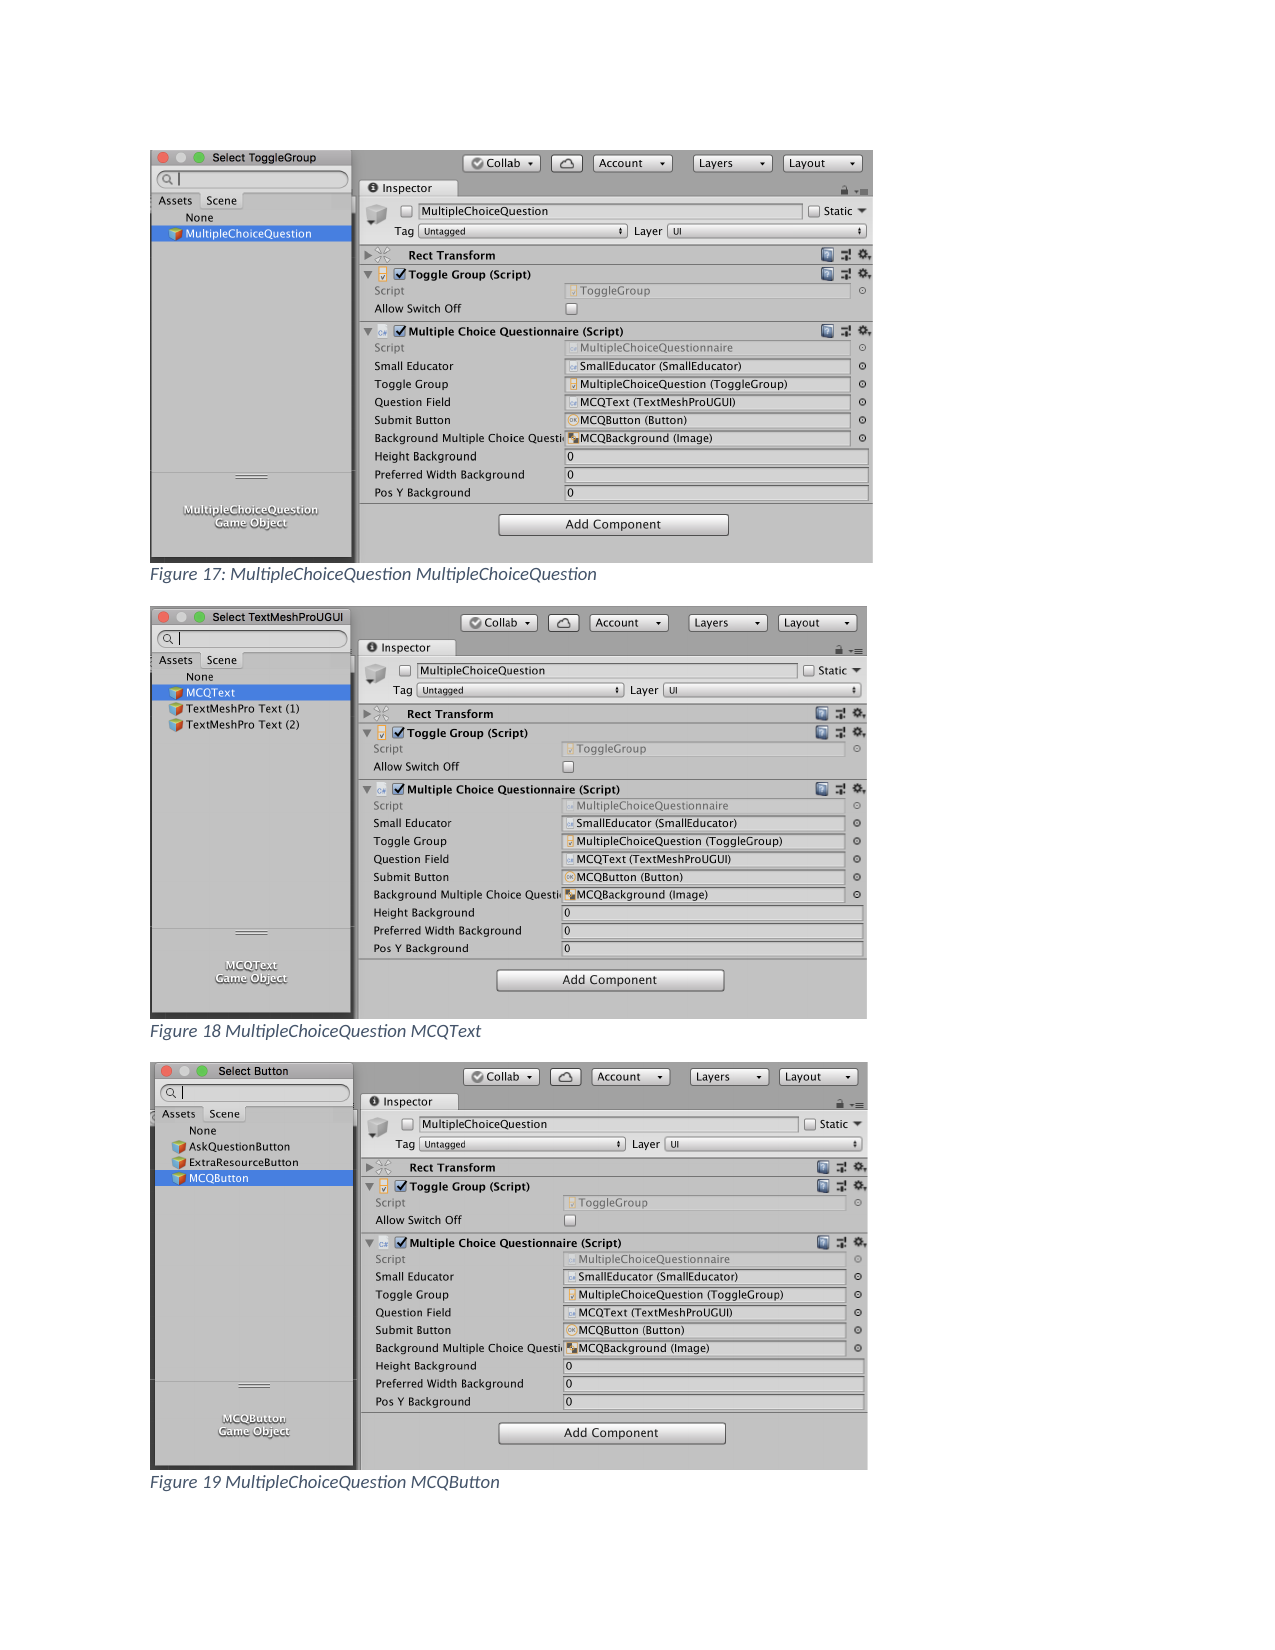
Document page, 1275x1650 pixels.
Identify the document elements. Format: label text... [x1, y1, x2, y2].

text Figure 19 MultipleChoiceQuestion MCQButton [150, 1470, 1125, 1493]
text Figure 17: MultipleChoiceQuestion MultipleChoiceQuestion [150, 562, 1125, 585]
text Figure 18 MultipleChoiceQuestion MCQText [150, 1019, 1125, 1042]
picture [150, 606, 867, 1019]
picture [150, 1062, 868, 1470]
picture [150, 150, 873, 563]
